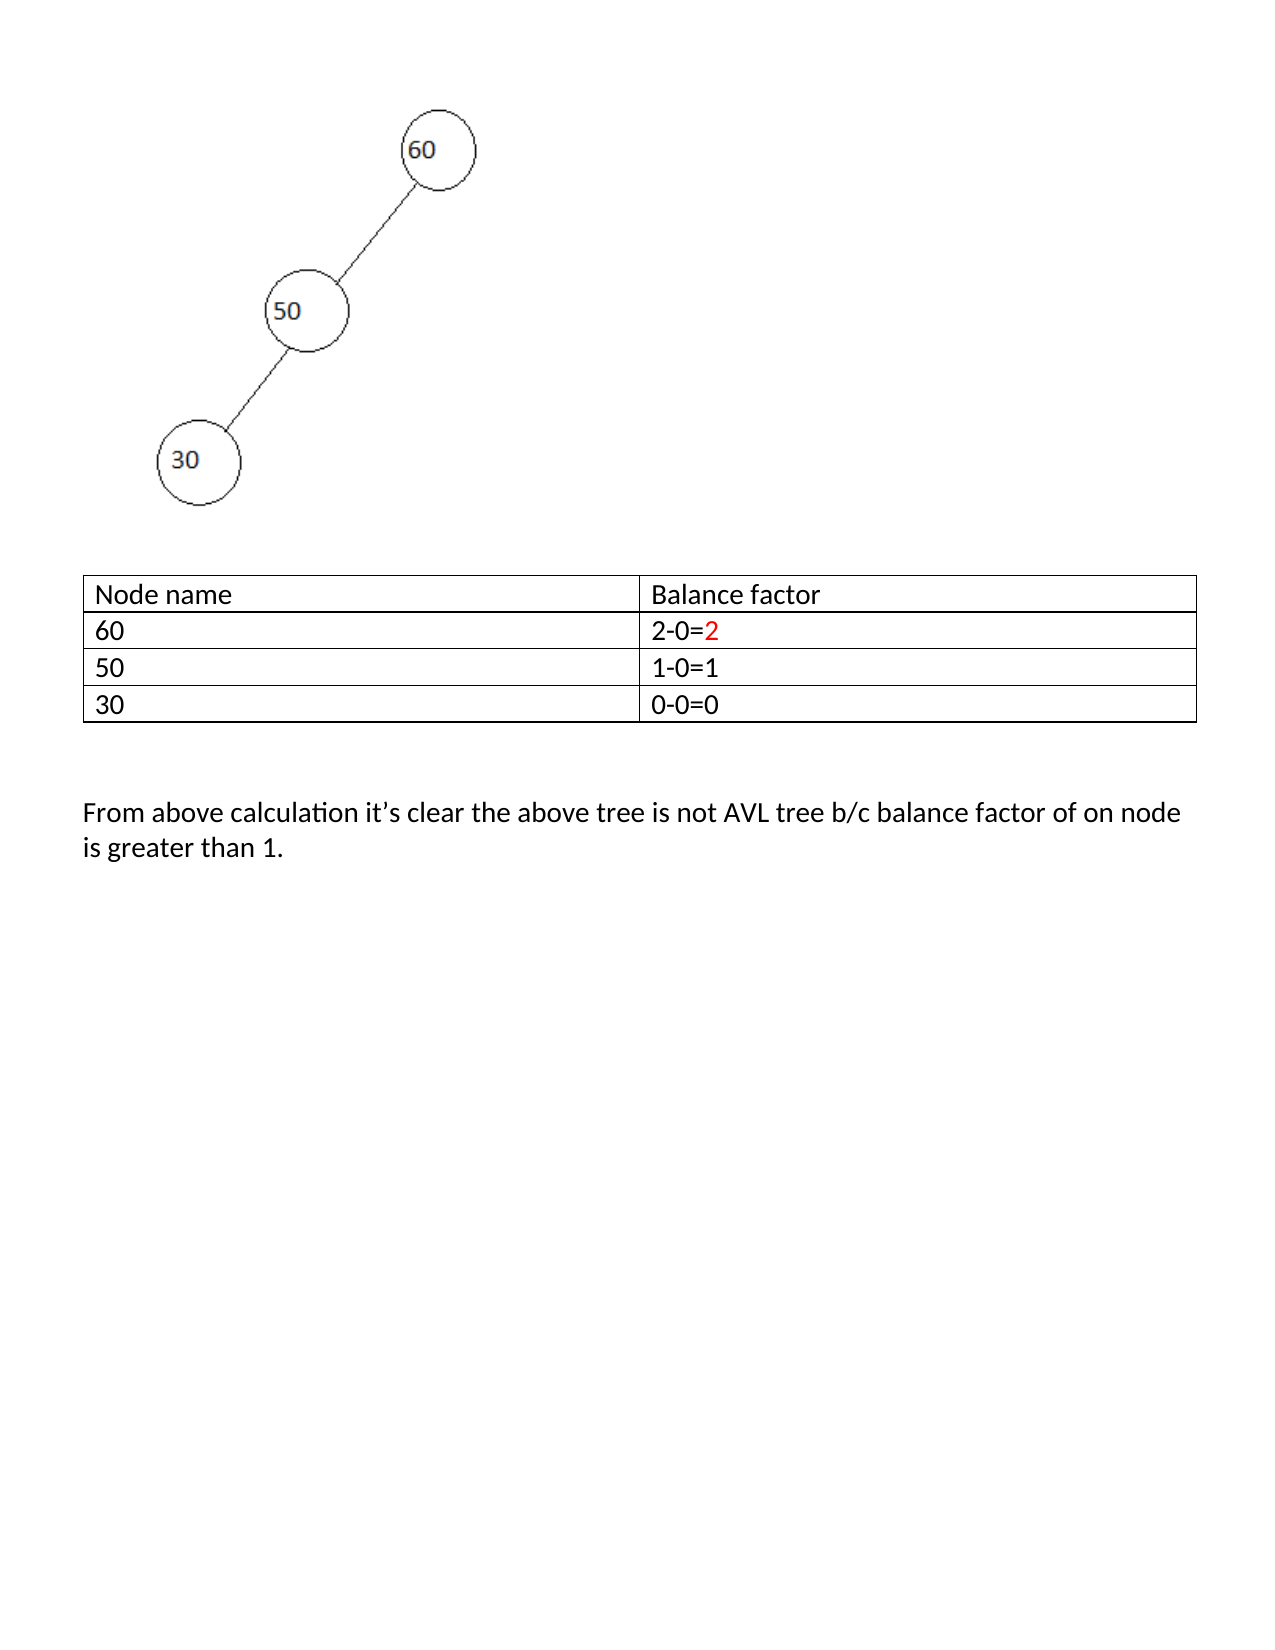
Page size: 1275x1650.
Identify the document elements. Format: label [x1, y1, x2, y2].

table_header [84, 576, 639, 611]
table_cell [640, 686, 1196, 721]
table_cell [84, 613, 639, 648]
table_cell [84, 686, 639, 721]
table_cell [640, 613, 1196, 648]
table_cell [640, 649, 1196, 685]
picture [82, 75, 508, 539]
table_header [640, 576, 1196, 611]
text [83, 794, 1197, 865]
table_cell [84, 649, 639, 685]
